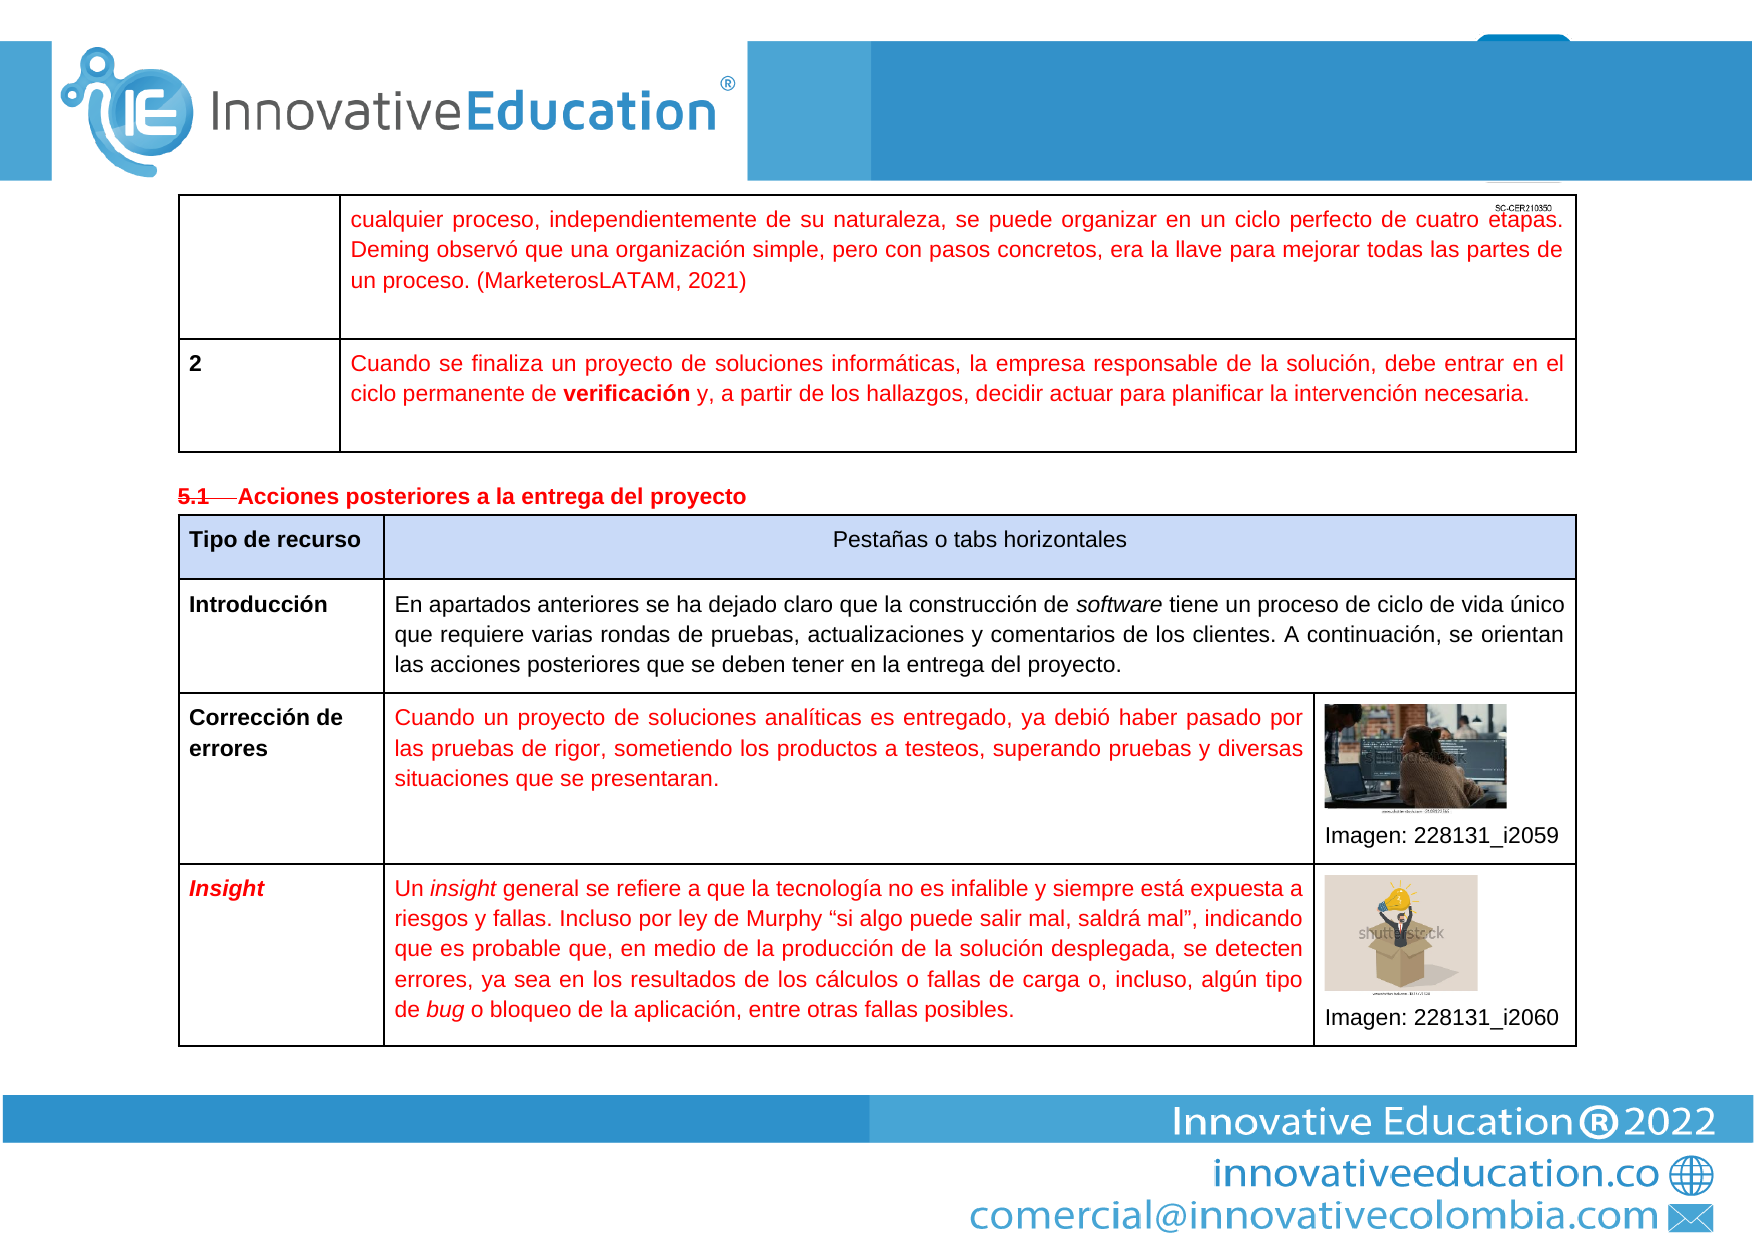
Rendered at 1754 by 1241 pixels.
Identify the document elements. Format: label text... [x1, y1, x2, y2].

table_cell Imagen: 228131_i2059 [1315, 694, 1575, 862]
picture [2, 1093, 1754, 1239]
table_cell Un insight general se refiere a que la tecnología no es infalible y siempre está expuesta a riesgos y fallas. Incluso por ley de Murphy “si algo puede salir mal, saldrá mal”, indicando que es probable que, en medio de la producción de la solución desplegada, se detecten errores, ya sea en los resultados de los cálculos o fallas de carga o, incluso, algún tipo de bug o bloqueo de la aplicación, entre otras fallas posibles. [385, 865, 1313, 1044]
table_cell Cuando se finaliza un proyecto de soluciones informáticas, la empresa responsable de la solución, debe entrar en el ciclo permanente de verificación y, a partir de los hallazgos, decidir actuar para planificar la intervención necesaria. [341, 340, 1575, 451]
table_cell 1 [180, 196, 339, 337]
table_cell Cuando un proyecto de soluciones analíticas es entregado, ya debió haber pasado por las pruebas de rigor, sometiendo los productos a testeos, superando pruebas y diversas situaciones que se presentaran. [385, 694, 1313, 862]
table_cell Imagen: 228131_i2060 [1315, 865, 1575, 1044]
table_cell Corrección de errores [180, 694, 383, 862]
picture [0, 28, 1752, 194]
table_cell Introducción [180, 580, 383, 692]
table_cell 2 [180, 340, 339, 451]
table_cell En apartados anteriores se ha dejado claro que la construcción de software tiene un proceso de ciclo de vida único que requiere varias rondas de pruebas, actualizaciones y comentarios de los clientes. A continuación, se orientan las acciones posteriores que se deben tener en la entrega del proyecto. [385, 580, 1575, 692]
table_cell Insight [180, 865, 383, 1044]
subtitle Acciones posteriores a la entrega del proyecto [177, 483, 1577, 510]
picture [1324, 875, 1478, 996]
table_header Tipo de recurso [180, 516, 383, 578]
picture [1324, 704, 1507, 814]
table_header Pestañas o tabs horizontales [385, 516, 1575, 578]
